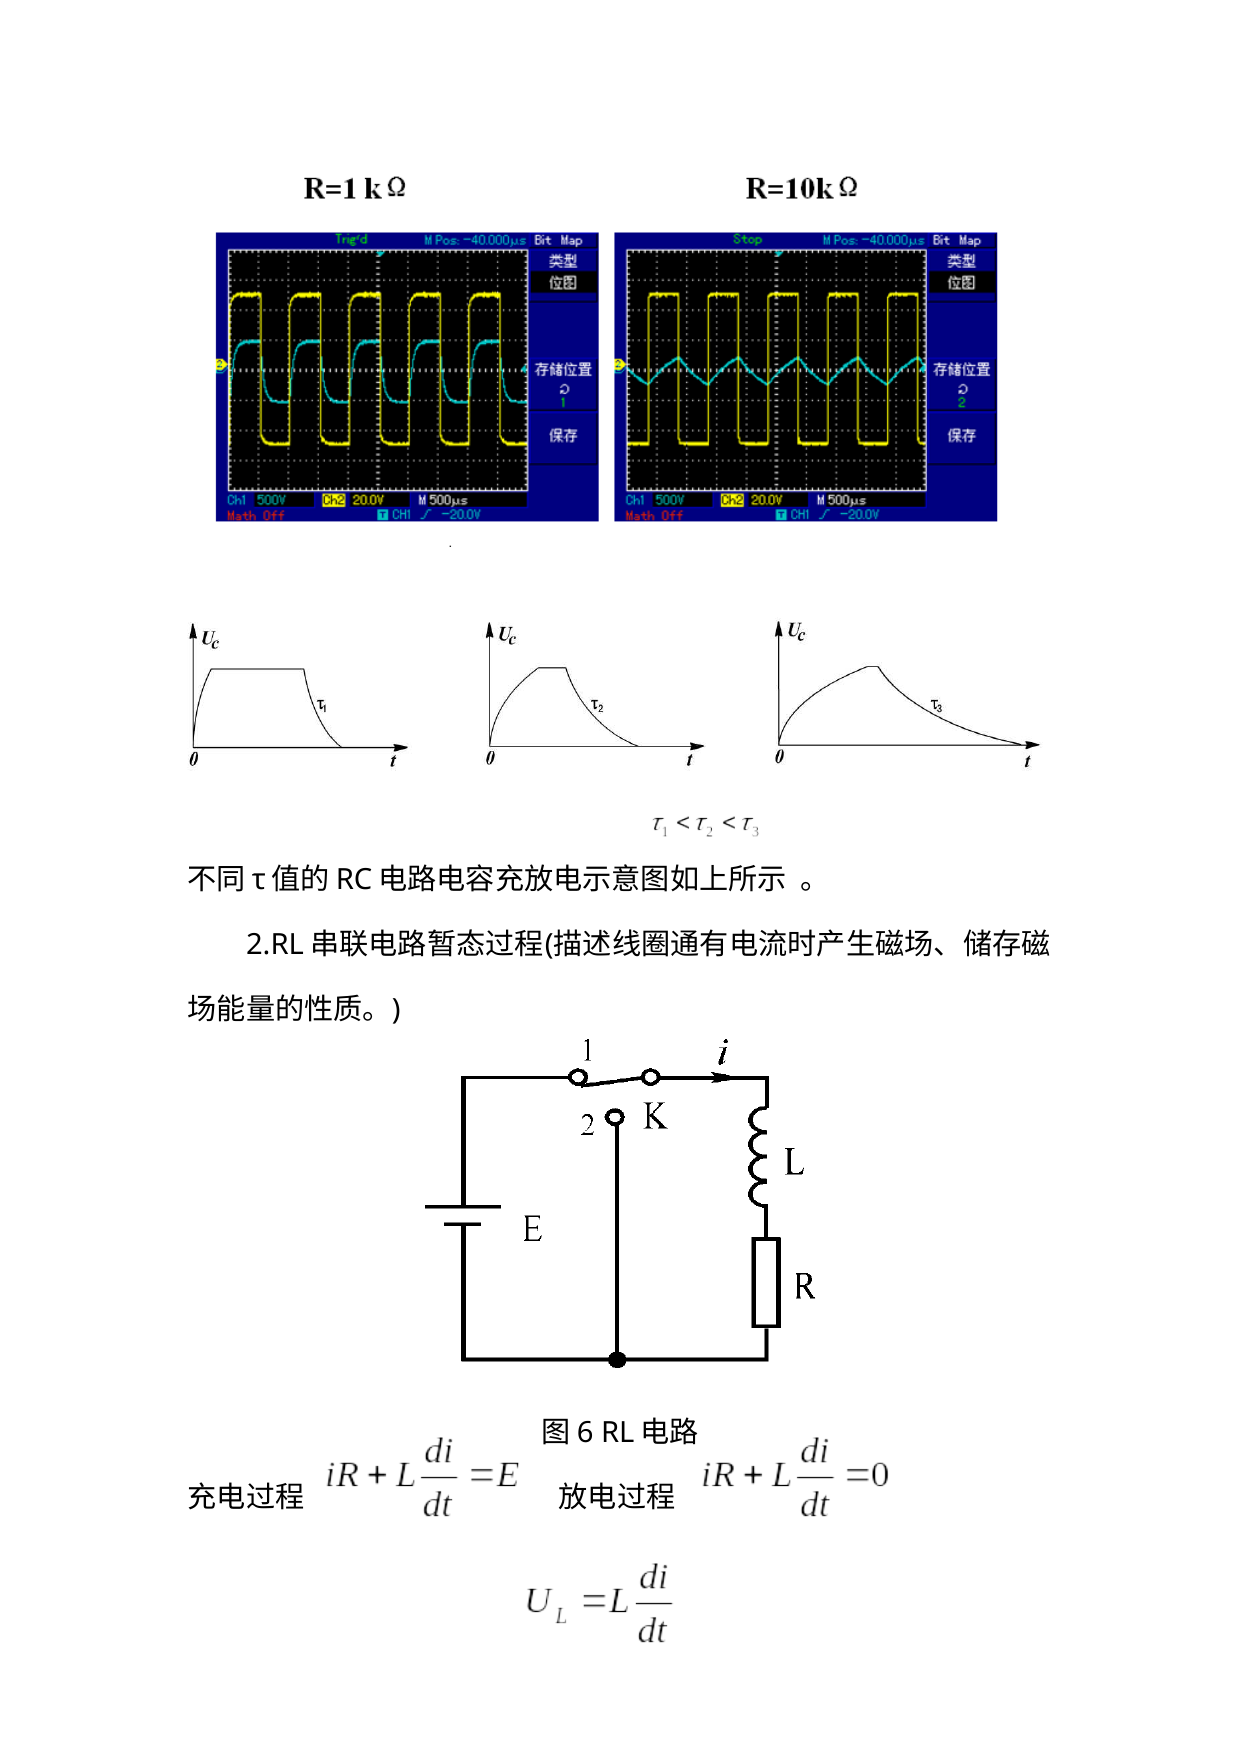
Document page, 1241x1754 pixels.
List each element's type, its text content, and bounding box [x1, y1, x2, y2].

text 充电过程 放电过程 [187, 1462, 1053, 1527]
picture [187, 617, 1053, 772]
picture [425, 1039, 816, 1368]
text 不同τ值的RC电路电容充放电示意图如上所示 。 [187, 844, 1053, 909]
text 图6 RL电路 [187, 1397, 1053, 1462]
picture [187, 162, 1053, 547]
text 2.RL串联电路暂态过程(描述线圈通有电流时产生磁场、储存磁场能量的性质。) [187, 909, 1053, 1039]
